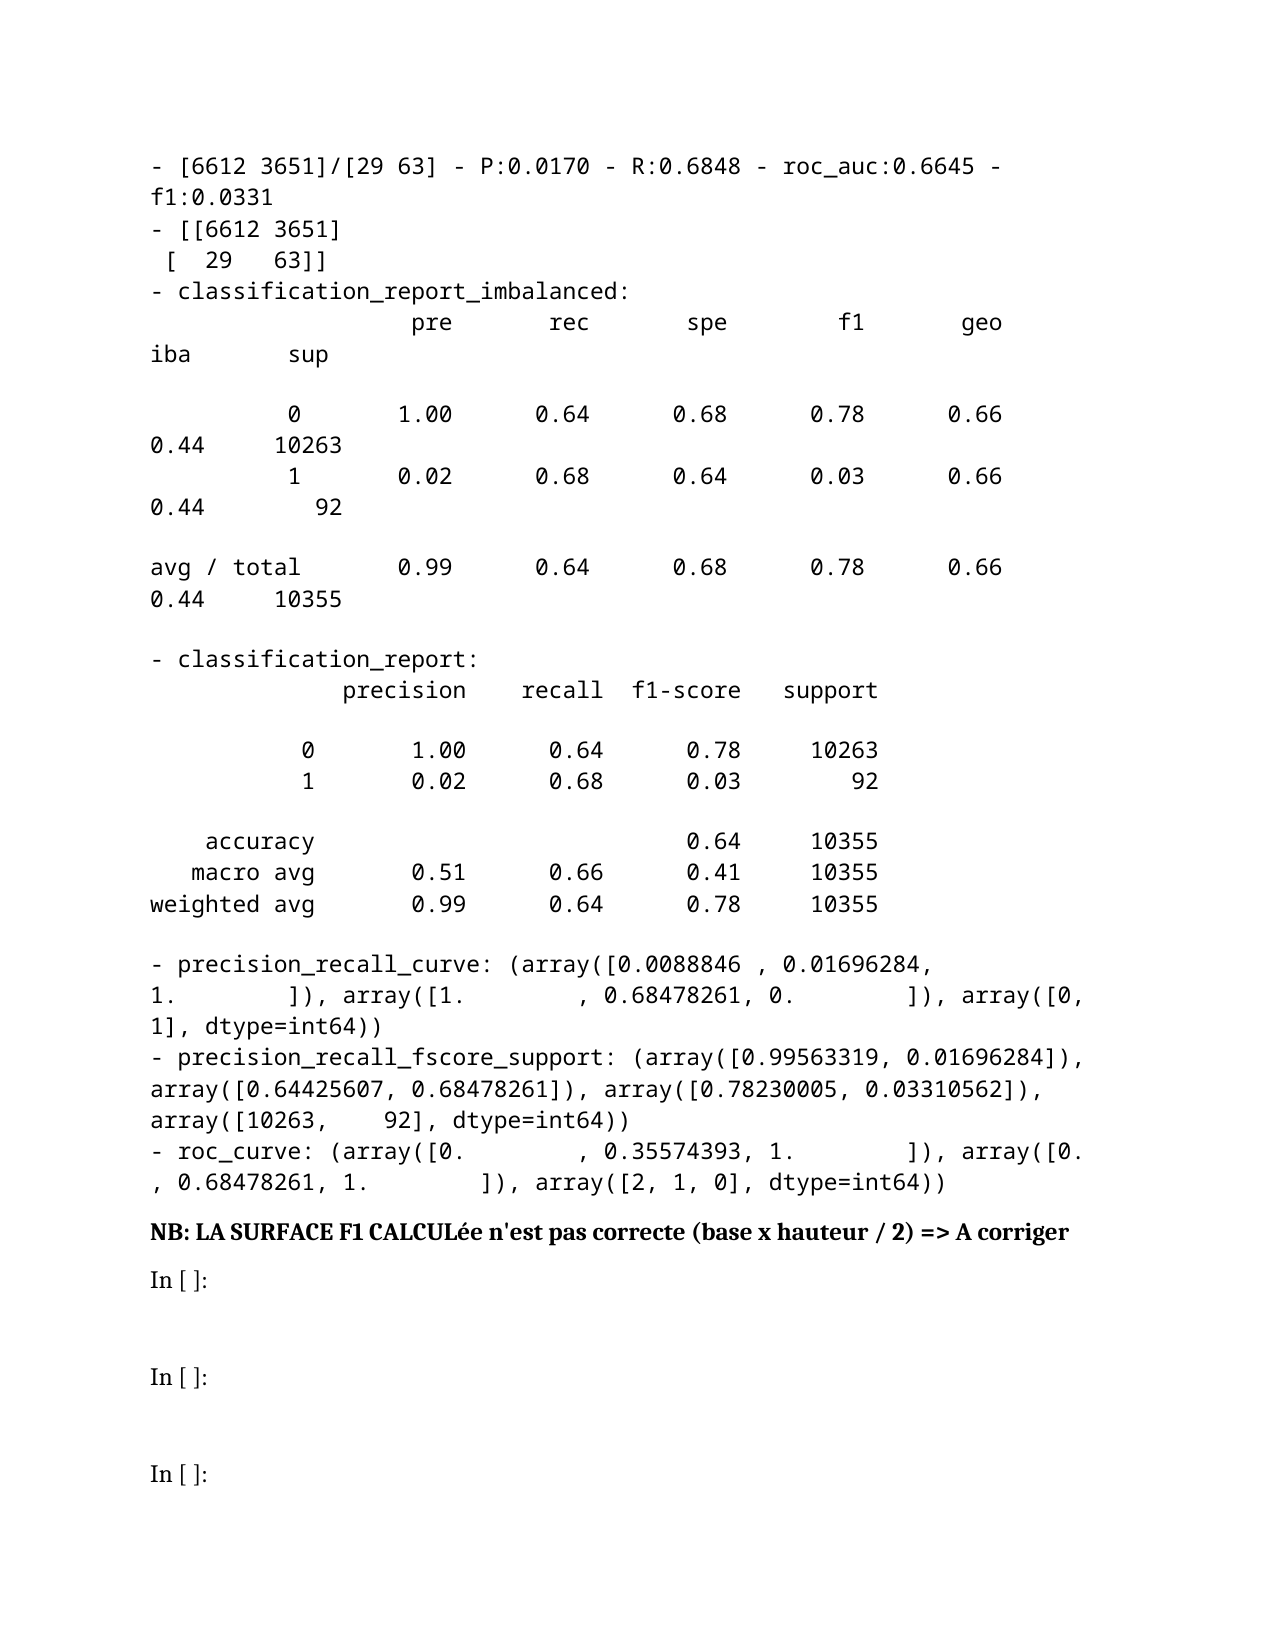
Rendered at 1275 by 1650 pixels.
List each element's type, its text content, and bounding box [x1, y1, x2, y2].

text In [ ]: [150, 1363, 1125, 1392]
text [150, 150, 1125, 1197]
text In [ ]: [150, 1460, 1125, 1489]
text In [ ]: [150, 1266, 1125, 1294]
text NB: LA SURFACE F1 CALCULée n'est pas correcte (base x hauteur / 2) => A corriger [150, 1218, 1125, 1247]
